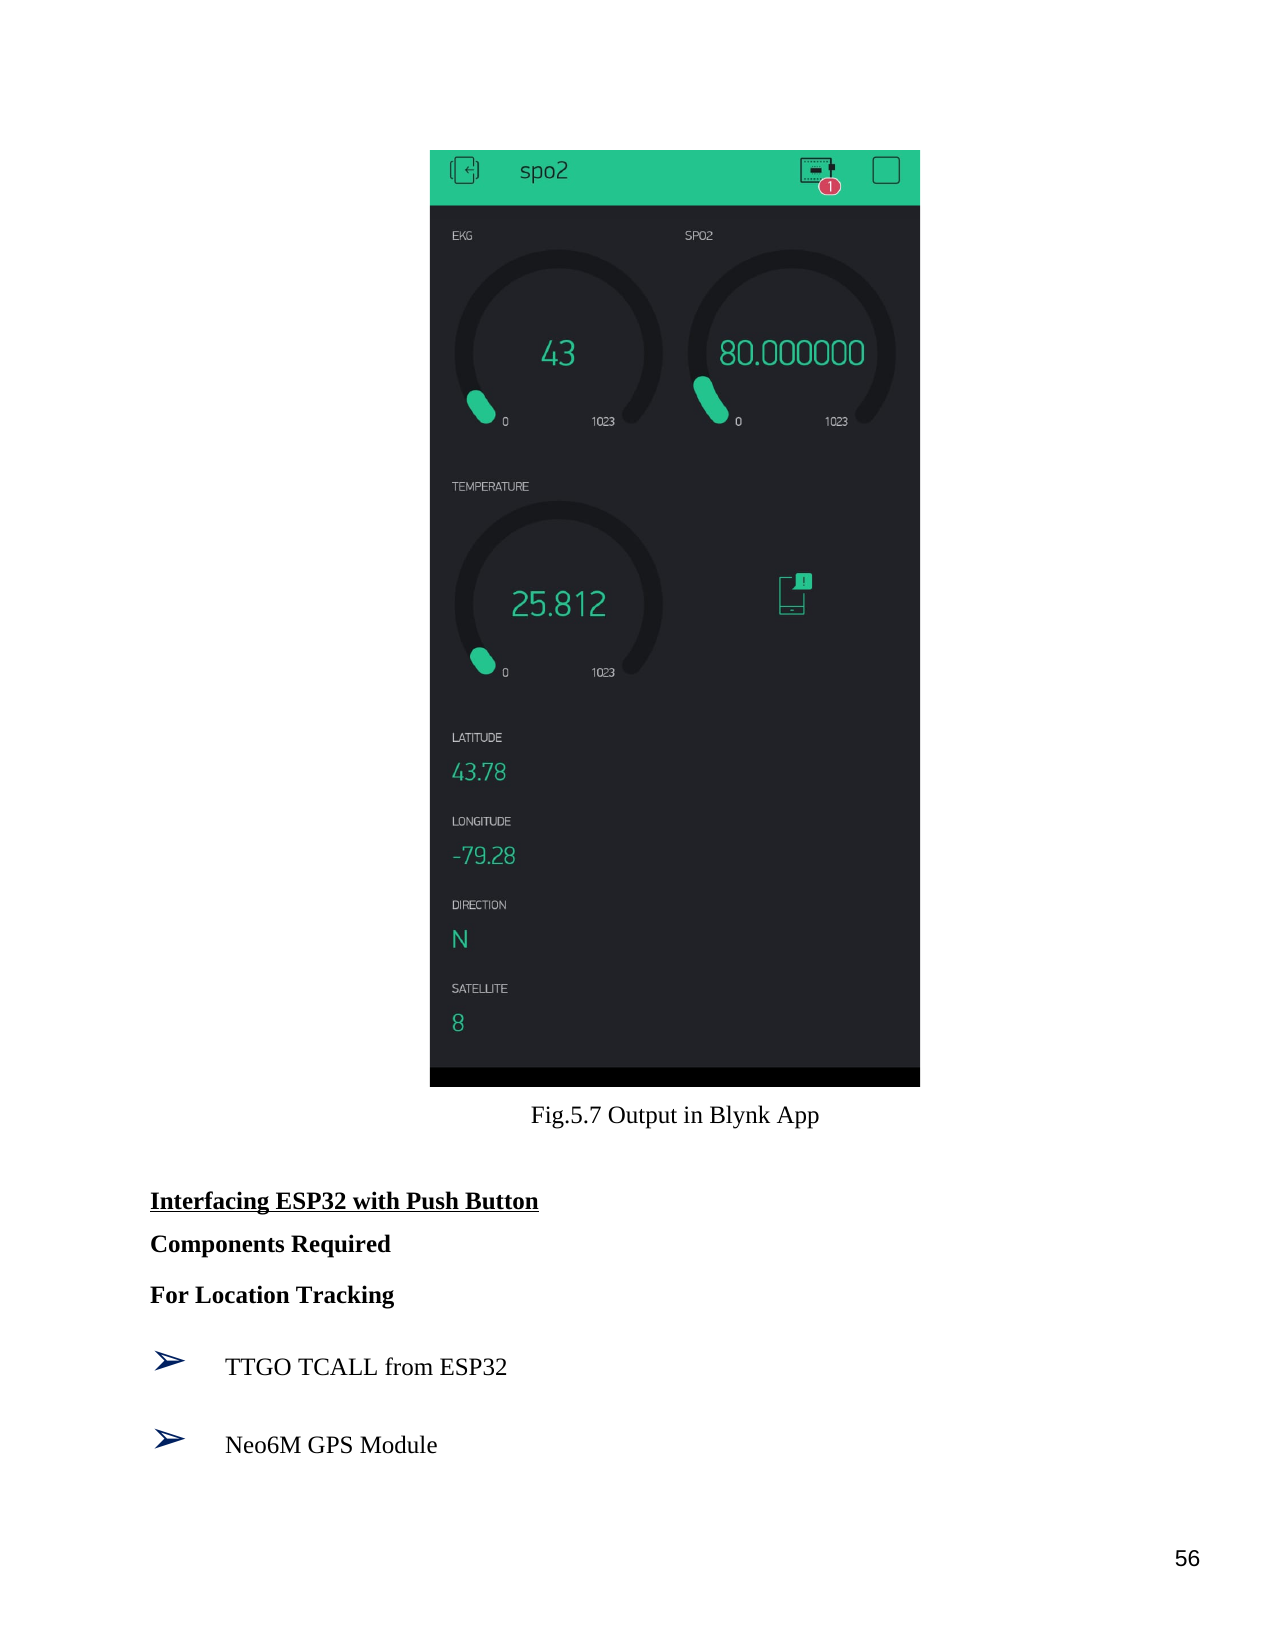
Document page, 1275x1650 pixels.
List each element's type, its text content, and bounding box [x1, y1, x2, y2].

picture [429, 150, 921, 1087]
text Components Required [150, 1229, 1200, 1258]
text For Location Tracking [150, 1281, 1200, 1309]
list Neo6M GPS Module [187, 1411, 1200, 1464]
text Fig.5.7 Output in Blynk App [150, 1100, 1200, 1128]
list TTGO TCALL from ESP32 [187, 1332, 1200, 1385]
text Interfacing ESP32 with Push Button [150, 1186, 1200, 1215]
